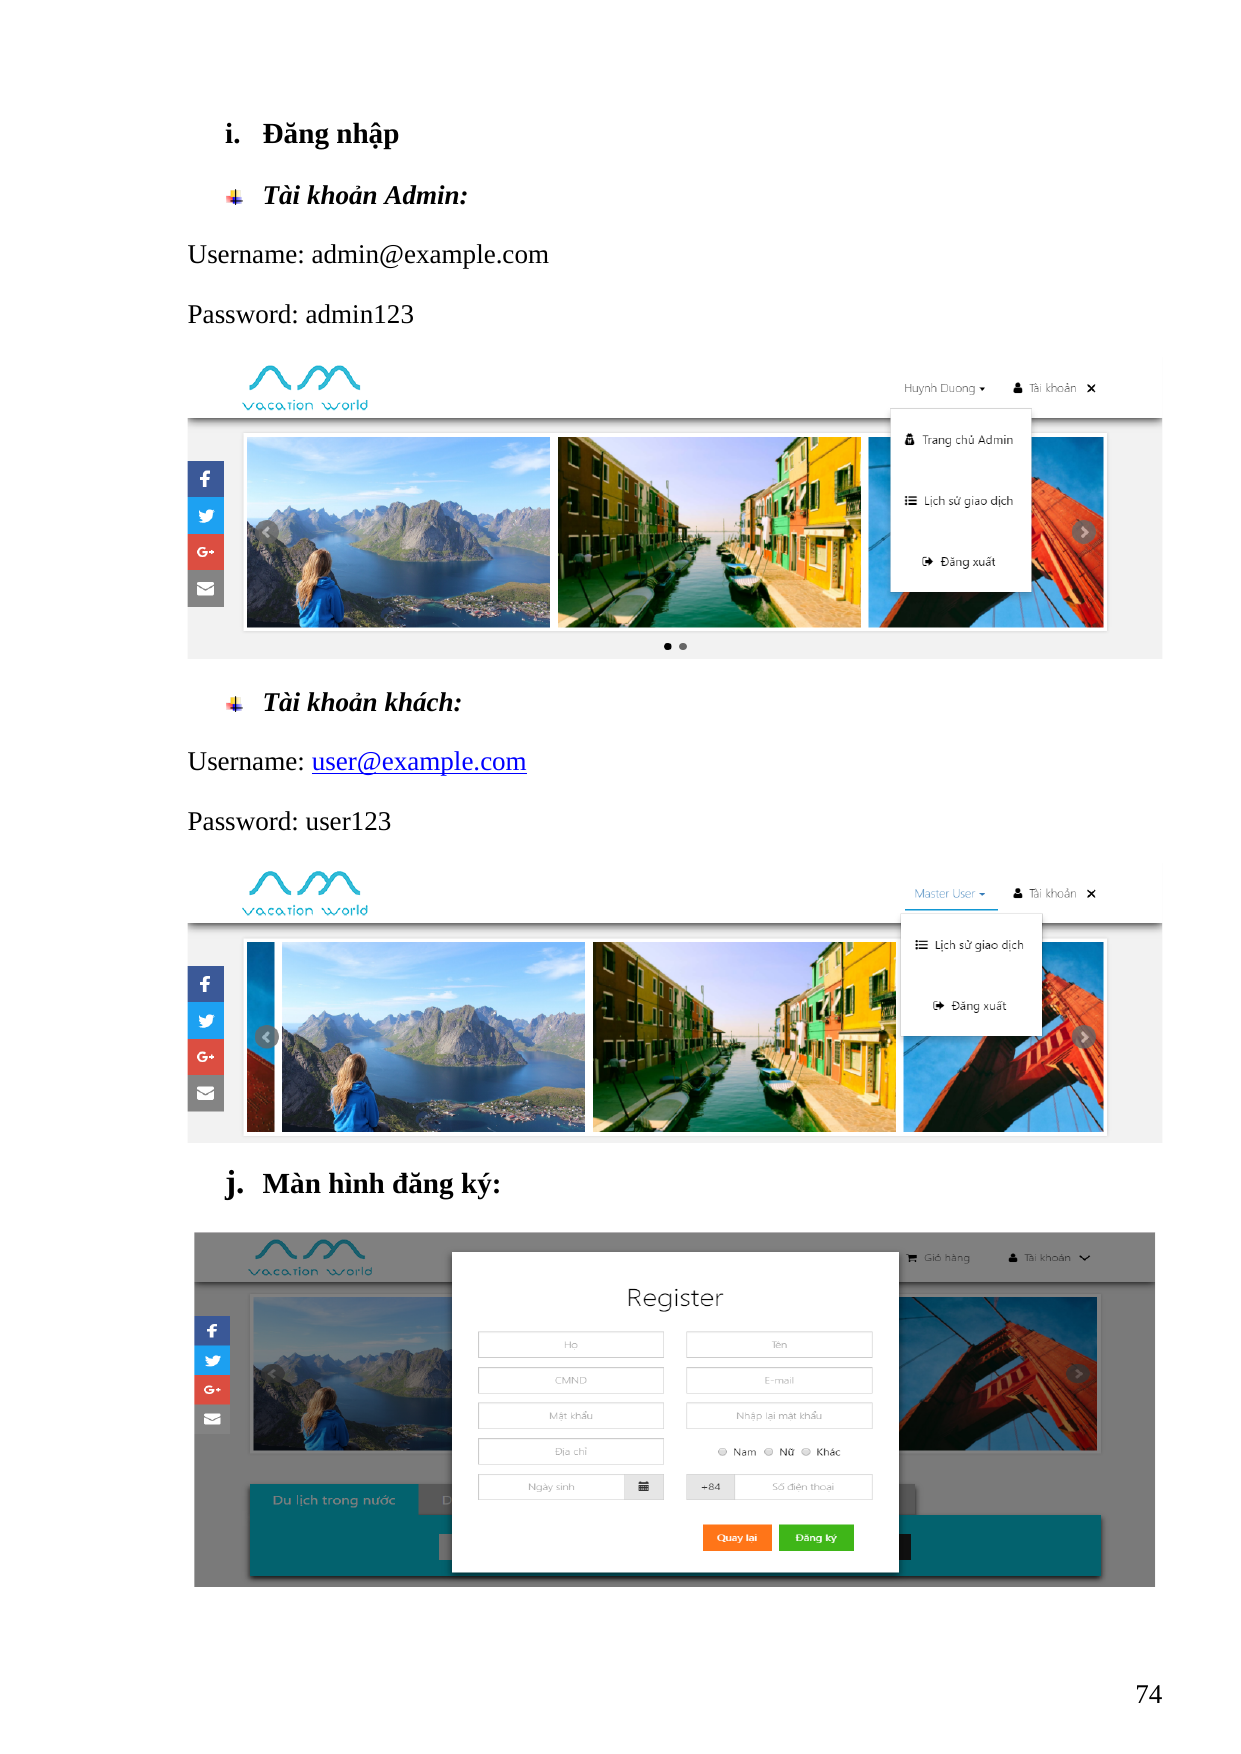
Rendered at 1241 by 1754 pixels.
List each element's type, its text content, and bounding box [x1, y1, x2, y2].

picture [226, 695, 243, 712]
picture [194, 1232, 1156, 1587]
text Tài khoản Admin: [225, 179, 1162, 211]
picture [187, 863, 1163, 1143]
picture [187, 357, 1163, 659]
text Tài khoản khách: [225, 686, 1162, 717]
text Username: user@example.com [187, 745, 1162, 777]
text Password: user123 [187, 804, 1162, 836]
text Đăng nhập [225, 117, 1162, 150]
text Username: admin@example.com [187, 239, 1162, 270]
picture [226, 188, 243, 205]
text Màn hình đăng ký: [225, 1163, 1162, 1201]
text Password: admin123 [187, 298, 1162, 329]
